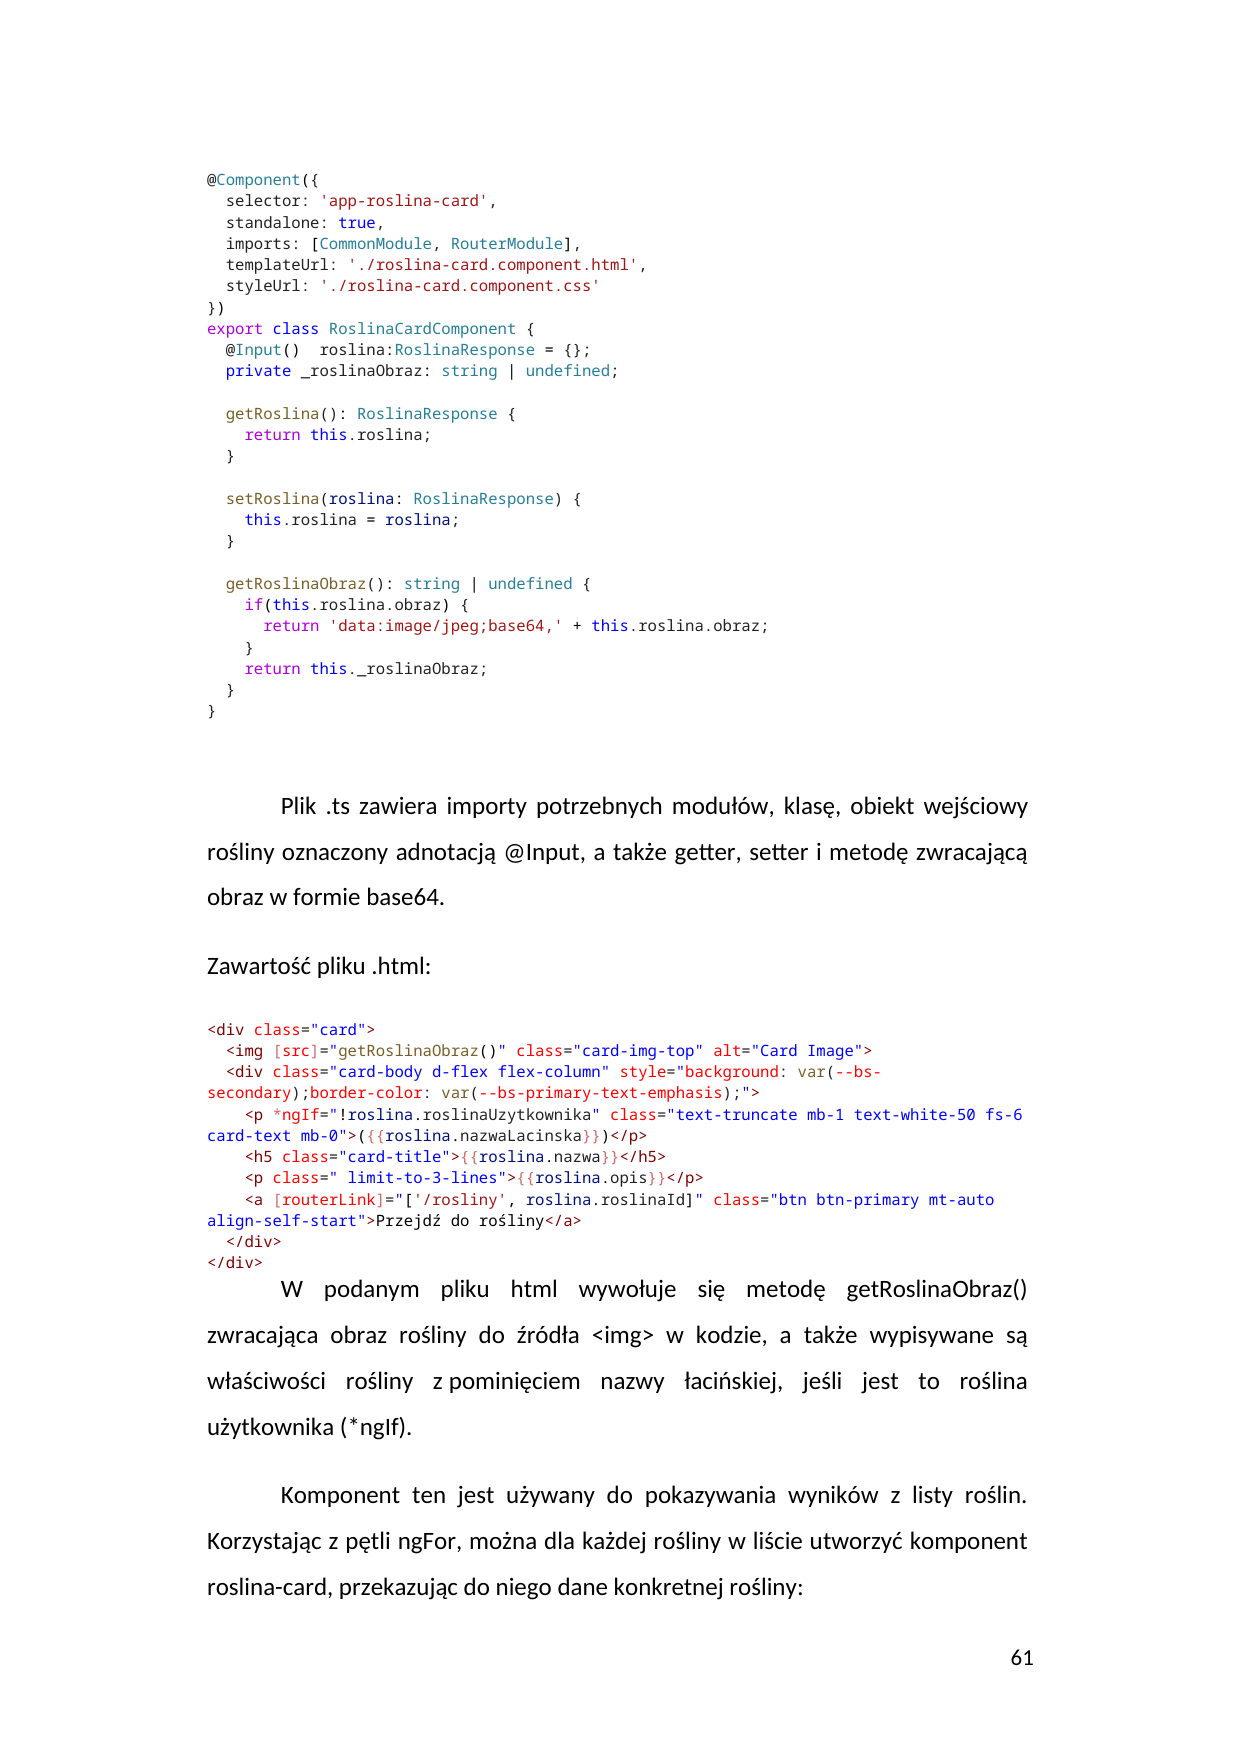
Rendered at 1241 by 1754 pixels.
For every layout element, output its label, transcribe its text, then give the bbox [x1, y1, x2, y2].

text setRoslina(roslina: RoslinaResponse) { [207, 488, 1033, 509]
text @Input() roslina:RoslinaResponse = {}; [207, 339, 1033, 360]
text styleUrl: './roslina-card.component.css' [207, 275, 1033, 296]
text Komponent ten jest używany do pokazywania wyników z listy roślin. Korzystając z pętli ngFor, można dla każdej rośliny w liście utworzyć komponent roslina-card, przekazując do niego dane konkretnej rośliny: [207, 1479, 1029, 1601]
text } [207, 636, 1033, 658]
text <img [src]="getRoslinaObraz()" class="card-img-top" alt="Card Image"> [207, 1040, 1033, 1061]
text return 'data:image/jpeg;base64,' + this.roslina.obraz; [207, 615, 1033, 636]
text private _roslinaObraz: string | undefined; [207, 360, 1033, 381]
text standalone: true, [207, 211, 1033, 233]
text W podanym pliku html wywołuje się metodę getRoslinaObraz() zwracająca obraz rośliny do źródła <img> w kodzie, a także wypisywane są właściwości rośliny z pominięciem nazwy łacińskiej, jeśli jest to roślina użytkownika (*ngIf). [207, 1273, 1029, 1441]
text imports: [CommonModule, RouterModule], [207, 233, 1033, 254]
text <a [routerLink]="['/rosliny', roslina.roslinaId]" class="btn btn-primary mt-auto align-self-start">Przejdź do rośliny</a> [207, 1188, 1033, 1231]
text getRoslinaObraz(): string | undefined { [207, 573, 1033, 594]
text <div class="card-body d-flex flex-column" style="background: var(--bs-secondary);border-color: var(--bs-primary-text-emphasis);"> [207, 1061, 1033, 1103]
text </div> [207, 1252, 1033, 1273]
text } [207, 679, 1033, 700]
text @Component({ [207, 169, 1033, 190]
text } [207, 445, 1033, 466]
text return this._roslinaObraz; [207, 658, 1033, 679]
text <div class="card"> [207, 1018, 1033, 1040]
text export class RoslinaCardComponent { [207, 318, 1033, 339]
text Zawartość pliku .html: [207, 950, 1029, 981]
text </div> [207, 1231, 1033, 1252]
text selector: 'app-roslina-card', [207, 190, 1033, 211]
text <h5 class="card-title">{{roslina.nazwa}}</h5> [207, 1146, 1033, 1167]
text Plik .ts zawiera importy potrzebnych modułów, klasę, obiekt wejściowy rośliny oznaczony adnotacją @Input, a także getter, setter i metodę zwracającą obraz w formie base64. [207, 790, 1029, 912]
text }) [207, 296, 1033, 318]
text <p class=" limit-to-3-lines">{{roslina.opis}}</p> [207, 1167, 1033, 1188]
text } [207, 530, 1033, 551]
text if(this.roslina.obraz) { [207, 594, 1033, 615]
text <p *ngIf="!roslina.roslinaUzytkownika" class="text-truncate mb-1 text-white-50 fs-6 card-text mb-0">({{roslina.nazwaLacinska}})</p> [207, 1103, 1033, 1146]
text getRoslina(): RoslinaResponse { [207, 403, 1033, 424]
text return this.roslina; [207, 424, 1033, 445]
text this.roslina = roslina; [207, 509, 1033, 530]
text templateUrl: './roslina-card.component.html', [207, 254, 1033, 275]
text } [207, 700, 1033, 721]
